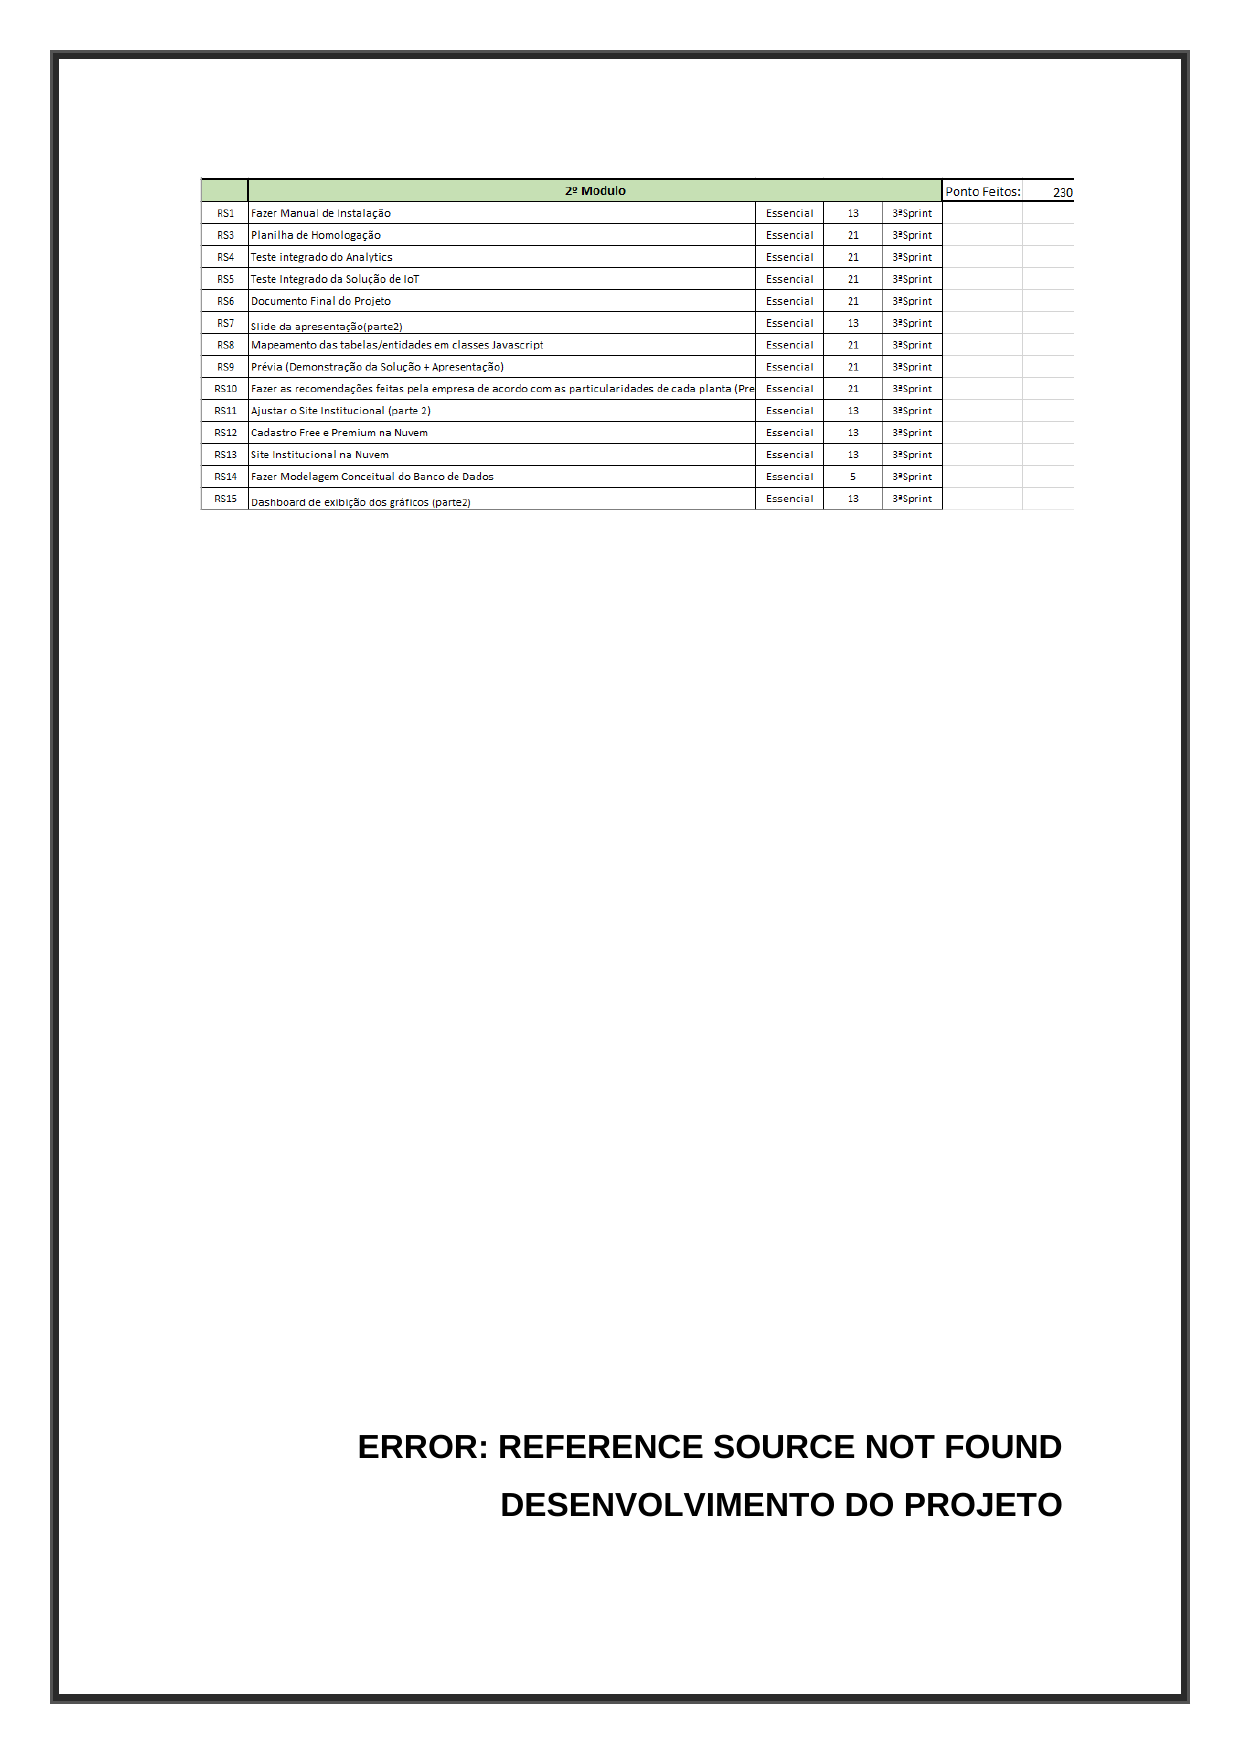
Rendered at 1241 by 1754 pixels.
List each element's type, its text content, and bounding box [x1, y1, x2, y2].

picture [200, 177, 1074, 510]
text 3 desenvolvimento do projeto [177, 1427, 1063, 1523]
